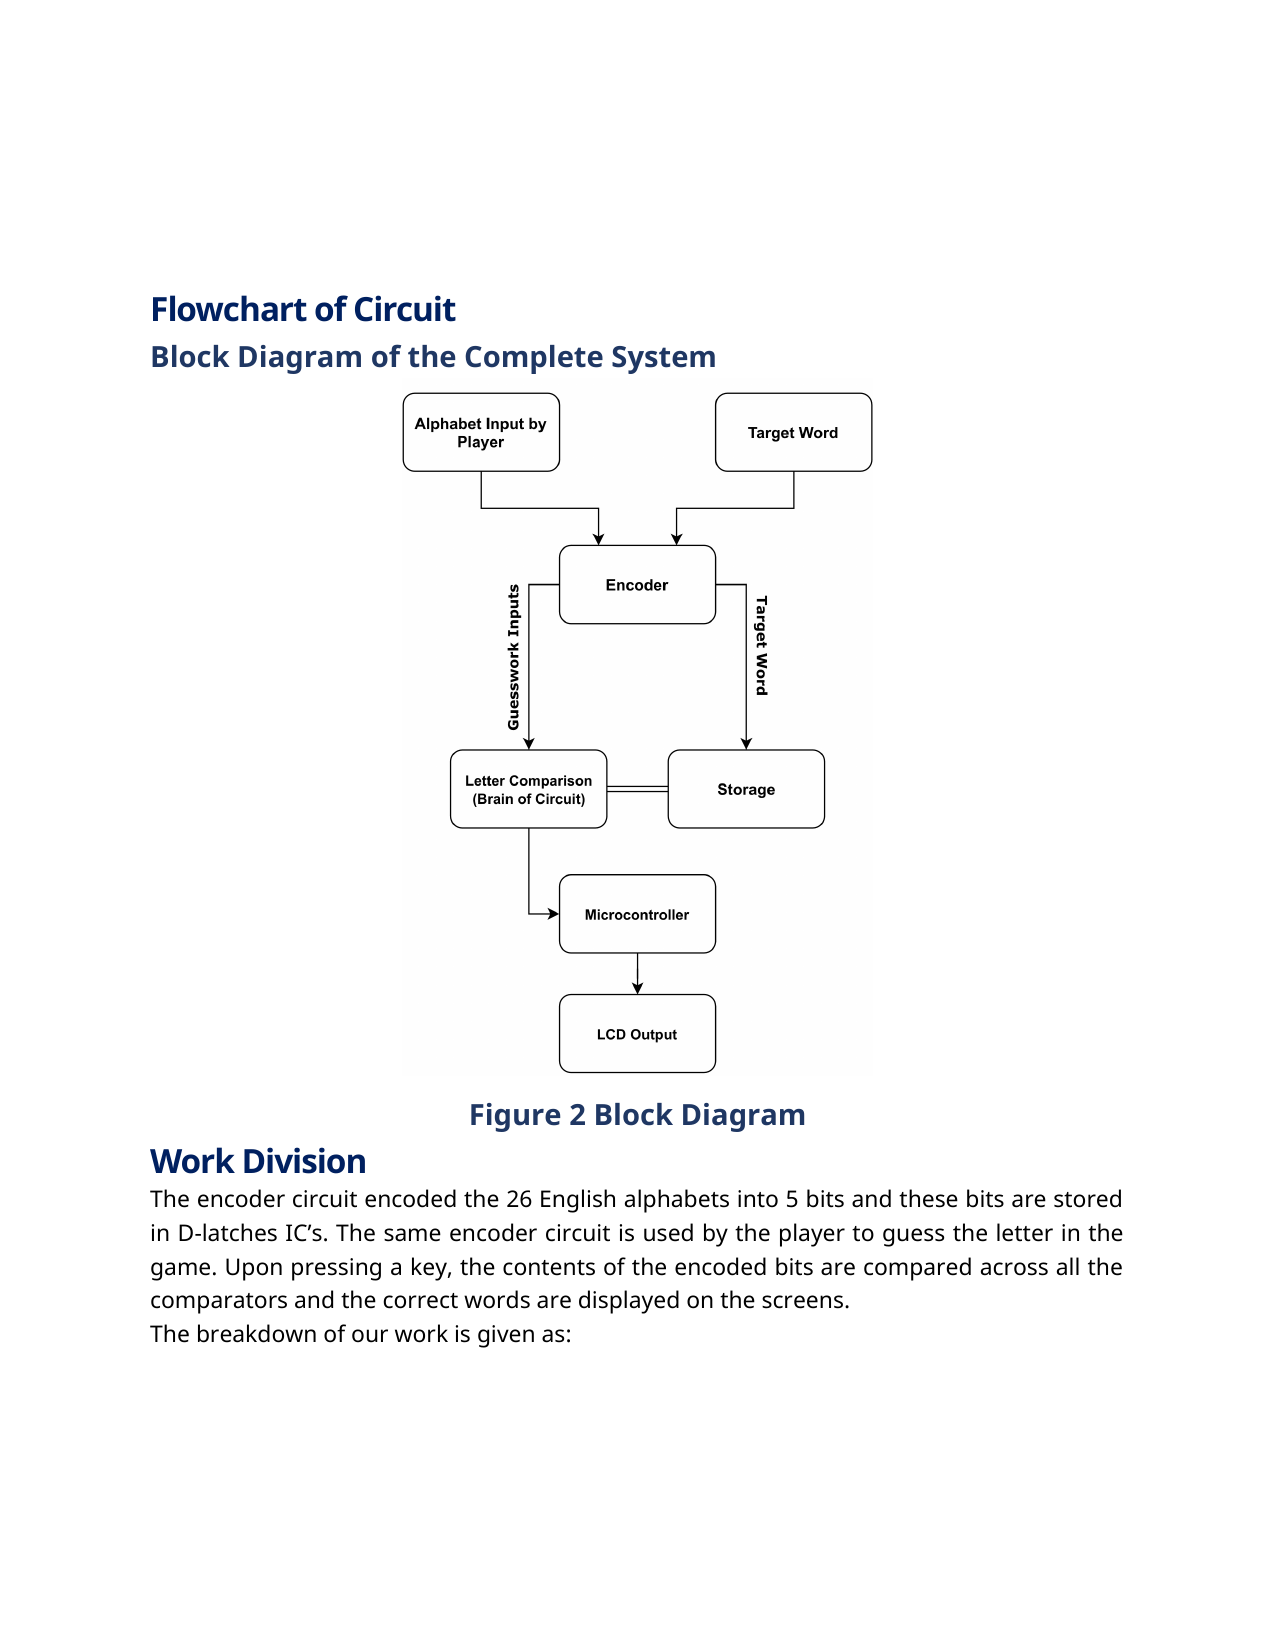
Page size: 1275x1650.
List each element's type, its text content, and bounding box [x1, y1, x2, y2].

subtitle Flowchart of Circuit [150, 286, 1125, 332]
subtitle Work Division [150, 1137, 1125, 1183]
text The encoder circuit encoded the 26 English alphabets into 5 bits and these bits are stored in D-latches IC’s. The same encoder circuit is used by the player to guess the letter in the game. Upon pressing a key, the contents of the encoded bits are compared across all the comparators and the correct words are displayed on the screens. [150, 1183, 1125, 1315]
picture [401, 378, 874, 1076]
text The breakdown of our work is given as: [150, 1318, 1125, 1349]
subtitle Block Diagram of the Complete System [150, 336, 1125, 376]
